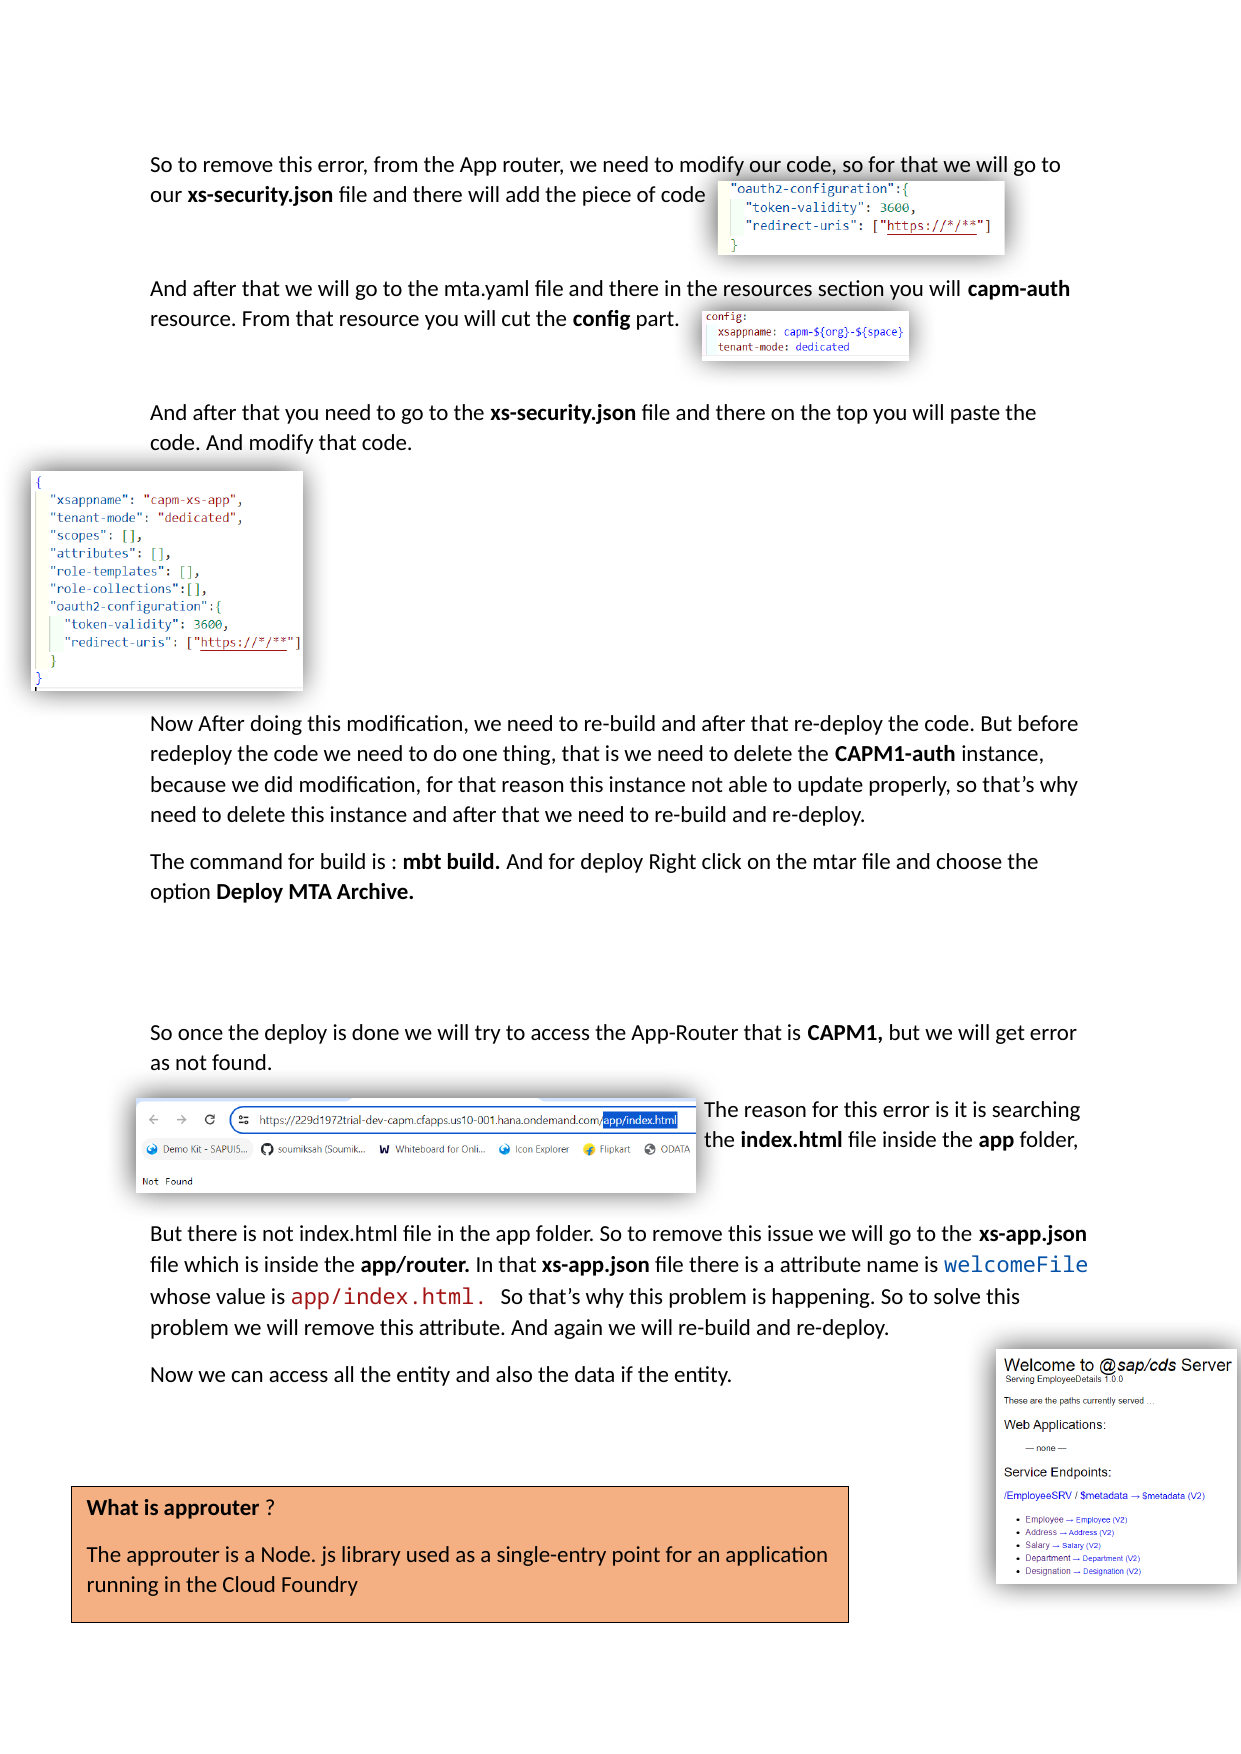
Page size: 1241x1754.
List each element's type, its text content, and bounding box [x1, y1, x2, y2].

picture [702, 311, 909, 361]
text But there is not index.html file in the app folder. So to remove this issue we will go to the xs-app.json file which is inside the app/router. In that xs-app.json file there is a attribute name is welcomeFile whose value is app/index.html. So that’s why this problem is happening. So to solve this problem we will remove this attribute. And again we will re-build and re-deploy. [150, 1219, 1090, 1341]
picture [996, 1349, 1237, 1584]
text And after that you need to go to the xs-security.json file and there on the top you will paste the code. And modify that code. [150, 398, 1090, 456]
text The reason for this error is it is searching the index.html file inside the app folder, [713, 1095, 1090, 1153]
picture [136, 1098, 696, 1193]
picture [717, 181, 1005, 255]
text Now After doing this modification, we need to re-build and after that re-deploy the code. But before redeploy the code we need to do one thing, that is we need to delete the CAPM1-auth instance, because we did modification, for that reason this instance not able to update properly, so that’s why need to delete this instance and after that we need to re-build and re-deploy. [150, 709, 1090, 828]
text So to remove this error, from the App router, we need to modify our code, so for that we will go to our xs-security.json file and there will add the piece of code [150, 150, 1090, 208]
text And after that we will go to the mta.yaml file and there in the resources section you will capm-auth resource. From that resource you will cut the config part. [150, 274, 1090, 332]
picture [31, 471, 303, 691]
text Now we can access all the entity and also the data if the entity. [150, 1360, 973, 1388]
text So once the deploy is done we will try to access the App-Router that is CAPM1, but we will get error as not found. [150, 1018, 1090, 1076]
text The command for build is : mbt build. And for deploy Right click on the mtar file and choose the option Deploy MTA Archive. [150, 847, 1090, 905]
